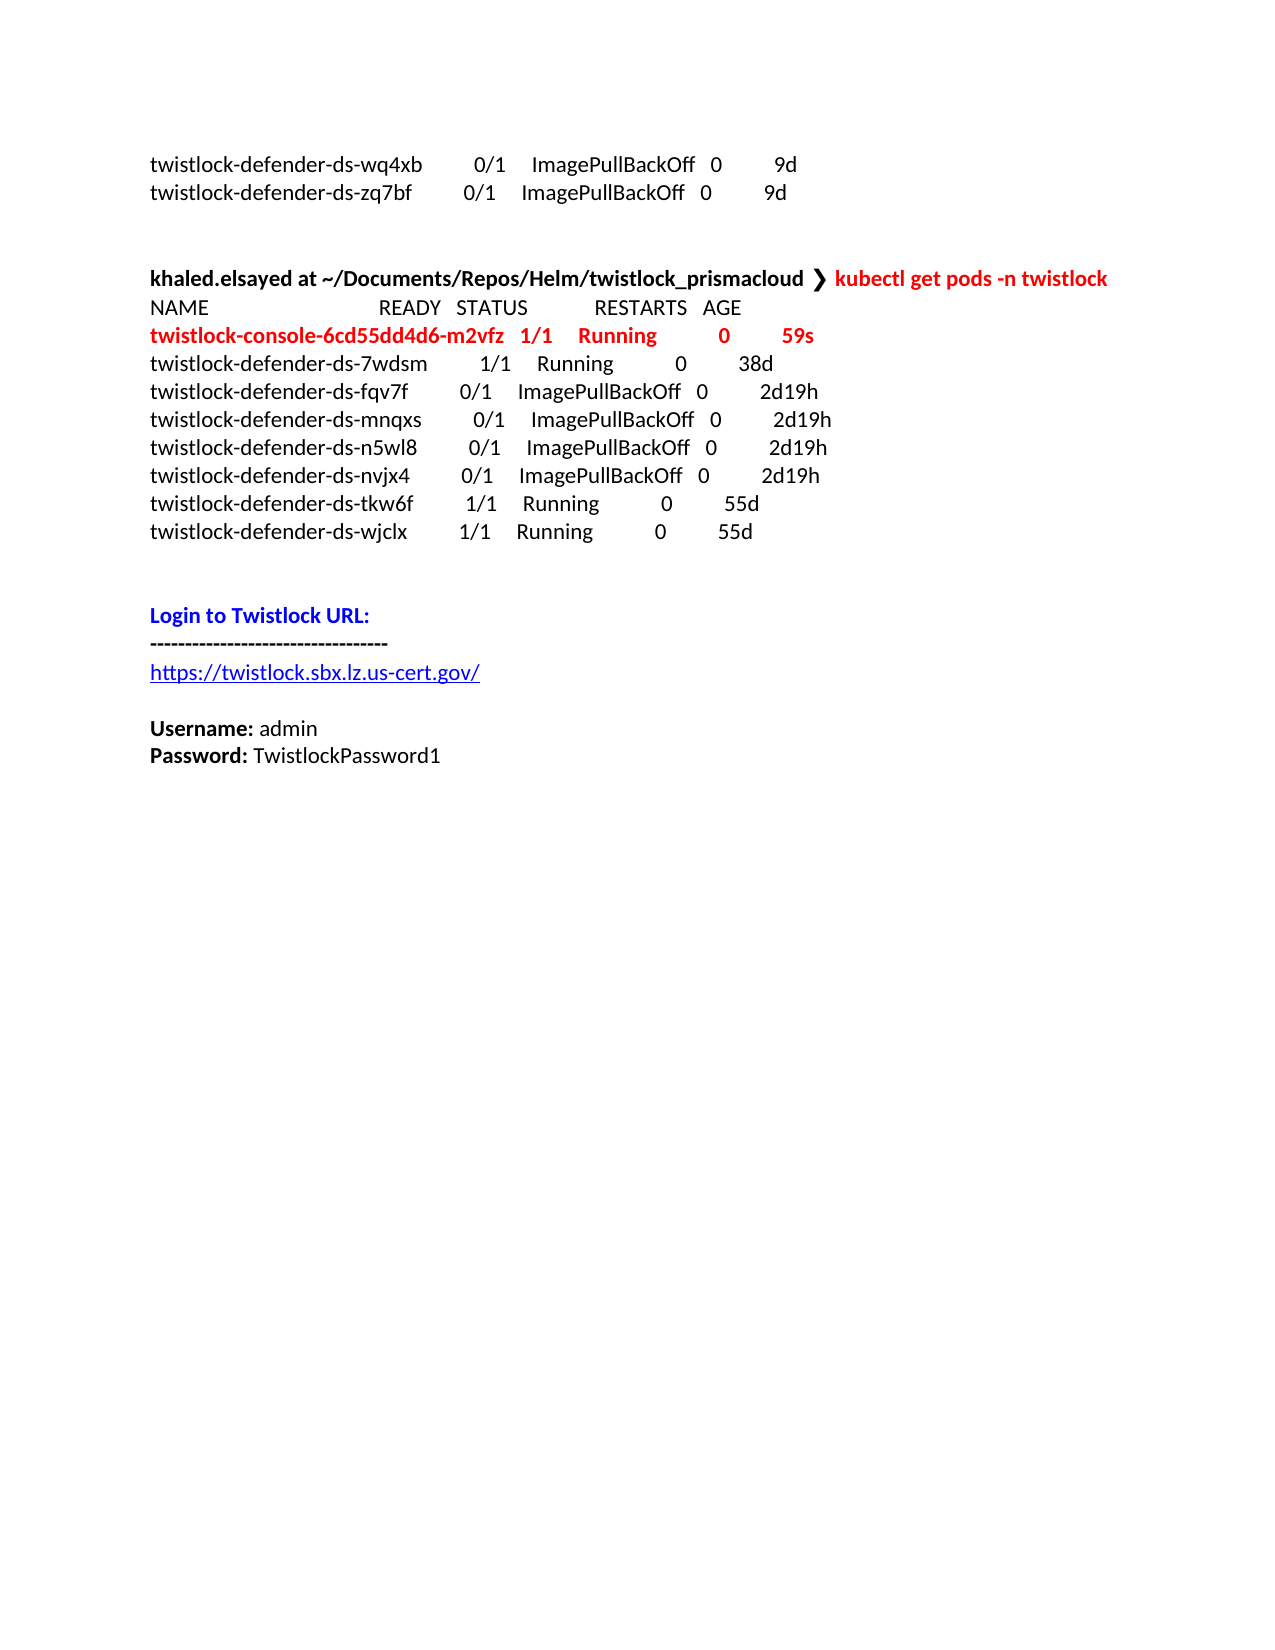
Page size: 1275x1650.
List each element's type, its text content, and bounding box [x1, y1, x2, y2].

text twistlock-defender-ds-wjclx 1/1 Running 0 55d [150, 517, 1125, 546]
text twistlock-defender-ds-fqv7f 0/1 ImagePullBackOff 0 2d19h [150, 377, 1125, 405]
text twistlock-console-6cd55dd4d6-m2vfz 1/1 Running 0 59s [150, 321, 1125, 349]
text Password: TwistlockPassword1 [150, 742, 1125, 770]
text NAME READY STATUS RESTARTS AGE [150, 293, 1125, 321]
text twistlock-defender-ds-7wdsm 1/1 Running 0 38d [150, 349, 1125, 377]
text twistlock-defender-ds-wq4xb 0/1 ImagePullBackOff 0 9d [150, 150, 1125, 178]
text https://twistlock.sbx.lz.us-cert.gov/ [150, 658, 1125, 686]
text ---------------------------------- [150, 629, 1125, 658]
text Login to Twistlock URL: [150, 602, 1125, 629]
text twistlock-defender-ds-tkw6f 1/1 Running 0 55d [150, 489, 1125, 517]
text twistlock-defender-ds-zq7bf 0/1 ImagePullBackOff 0 9d [150, 178, 1125, 206]
text khaled.elsayed at ~/Documents/Repos/Helm/twistlock_prismacloud ❯ kubectl get pods -n twistlock [150, 262, 1125, 293]
text twistlock-defender-ds-mnqxs 0/1 ImagePullBackOff 0 2d19h [150, 405, 1125, 433]
text twistlock-defender-ds-n5wl8 0/1 ImagePullBackOff 0 2d19h [150, 433, 1125, 461]
text Username: admin [150, 714, 1125, 742]
text twistlock-defender-ds-nvjx4 0/1 ImagePullBackOff 0 2d19h [150, 461, 1125, 489]
